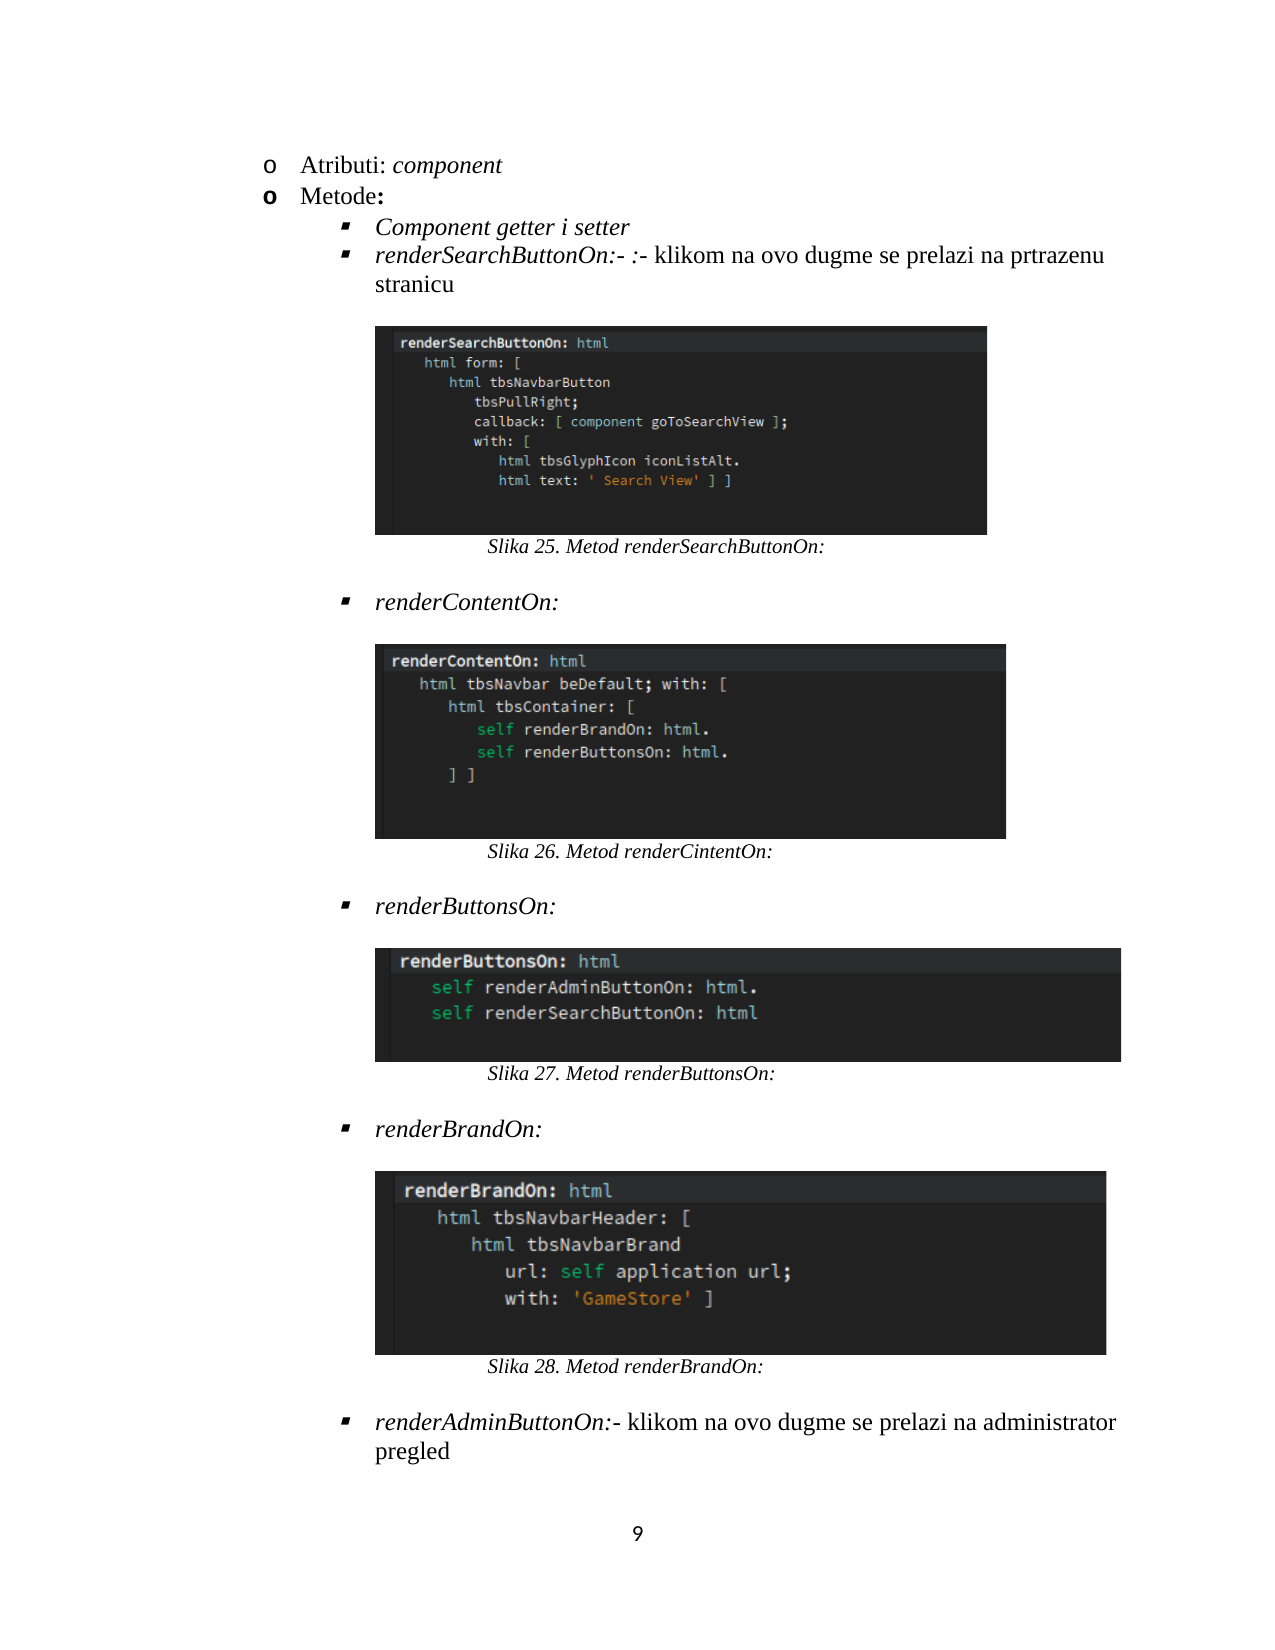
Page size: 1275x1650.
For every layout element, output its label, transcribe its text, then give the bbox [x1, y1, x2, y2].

picture [375, 948, 1122, 1062]
list Metode: [262, 181, 1125, 212]
list Atributi: component [262, 150, 1125, 181]
list renderContentOn: [337, 587, 1125, 616]
list Slika 27. Metod renderButtonsOn: [487, 1061, 1125, 1085]
list Component getter i setter [337, 212, 1125, 240]
list Slika 26. Metod renderCintentOn: [487, 838, 1125, 863]
picture [375, 644, 1007, 839]
picture [375, 1171, 1107, 1355]
picture [375, 326, 988, 535]
list renderAdminButtonOn:- klikom na ovo dugme se prelazi na administrator pregled [337, 1407, 1125, 1465]
list renderSearchButtonOn:- :- klikom na ovo dugme se prelazi na prtrazenu stranicu [337, 240, 1125, 298]
list Slika 25. Metod renderSearchButtonOn: [487, 534, 1125, 558]
list renderBrandOn: [337, 1114, 1125, 1143]
list renderButtonsOn: [337, 891, 1125, 920]
list Slika 28. Metod renderBrandOn: [487, 1354, 1125, 1378]
